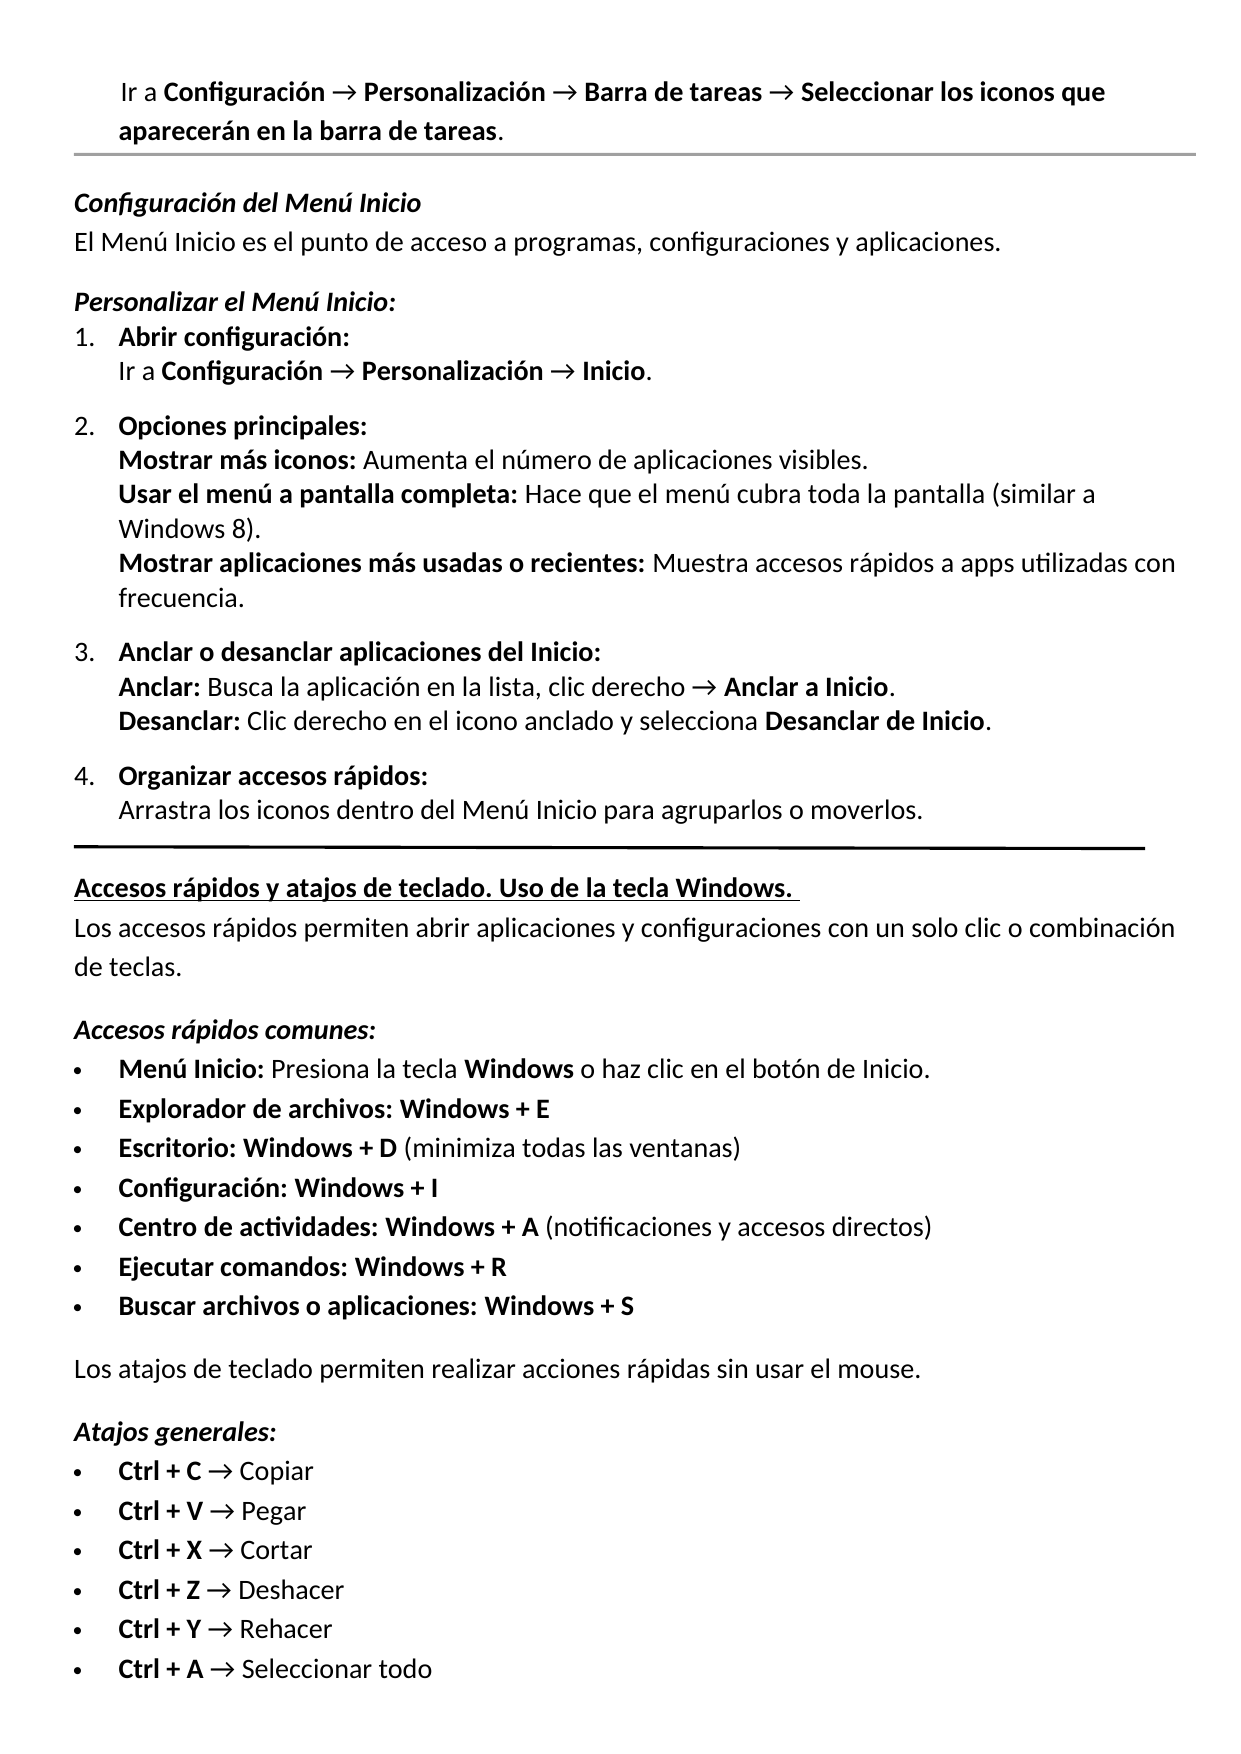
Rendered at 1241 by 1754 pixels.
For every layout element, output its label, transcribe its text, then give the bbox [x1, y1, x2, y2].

text Ir a Configuración → Personalización → Inicio. [74, 353, 1196, 387]
list Menú Inicio: Presiona la tecla Windows o haz clic en el botón de Inicio. [74, 1051, 1196, 1086]
text Mostrar aplicaciones más usadas o recientes: Muestra accesos rápidos a apps utilizadas con frecuencia. [118, 545, 1196, 614]
list Buscar archivos o aplicaciones: Windows + S [74, 1288, 1196, 1323]
text Los atajos de teclado permiten realizar acciones rápidas sin usar el mouse. [74, 1351, 1196, 1385]
text El Menú Inicio es el punto de acceso a programas, configuraciones y aplicaciones. [74, 224, 1196, 259]
subtitle Accesos rápidos comunes: [74, 1012, 1196, 1046]
text Usar el menú a pantalla completa: Hace que el menú cubra toda la pantalla (similar a Windows 8). [74, 476, 1196, 545]
list Escritorio: Windows + D (minimiza todas las ventanas) [74, 1130, 1196, 1165]
text Mostrar más iconos: Aumenta el número de aplicaciones visibles. [74, 442, 1196, 476]
list Explorador de archivos: Windows + E [74, 1091, 1196, 1125]
text Arrastra los iconos dentro del Menú Inicio para agruparlos o moverlos. [118, 792, 1196, 826]
list Anclar o desanclar aplicaciones del Inicio: [74, 634, 1196, 669]
subtitle Atajos generales: [74, 1414, 1196, 1448]
list Configuración: Windows + I [74, 1170, 1196, 1204]
list Abrir configuración: [74, 319, 1196, 353]
list Ejecutar comandos: Windows + R [74, 1249, 1196, 1283]
list Ctrl + Y → Rehacer [74, 1611, 1196, 1646]
subtitle Configuración del Menú Inicio [74, 185, 1196, 219]
text Los accesos rápidos permiten abrir aplicaciones y configuraciones con un solo clic o combinación de teclas. [74, 909, 1196, 983]
list Ctrl + C → Copiar [74, 1453, 1196, 1488]
list Centro de actividades: Windows + A (notificaciones y accesos directos) [74, 1209, 1196, 1244]
list Ctrl + X → Cortar [74, 1532, 1196, 1567]
list Ctrl + V → Pegar [74, 1493, 1196, 1527]
list Ctrl + Z → Deshacer [74, 1572, 1196, 1606]
text Desanclar: Clic derecho en el icono anclado y selecciona Desanclar de Inicio. [118, 703, 1196, 737]
text Accesos rápidos y atajos de teclado. Uso de la tecla Windows. [74, 870, 1196, 904]
subtitle Personalizar el Menú Inicio: [74, 284, 1196, 319]
list Organizar accesos rápidos: [74, 758, 1196, 792]
text Anclar: Busca la aplicación en la lista, clic derecho → Anclar a Inicio. [118, 669, 1196, 703]
text Ir a Configuración → Personalización → Barra de tareas → Seleccionar los iconos que aparecerán en la barra de tareas. [89, 74, 1196, 148]
list Ctrl + A → Seleccionar todo [74, 1651, 1196, 1685]
list Opciones principales: [74, 408, 1196, 442]
